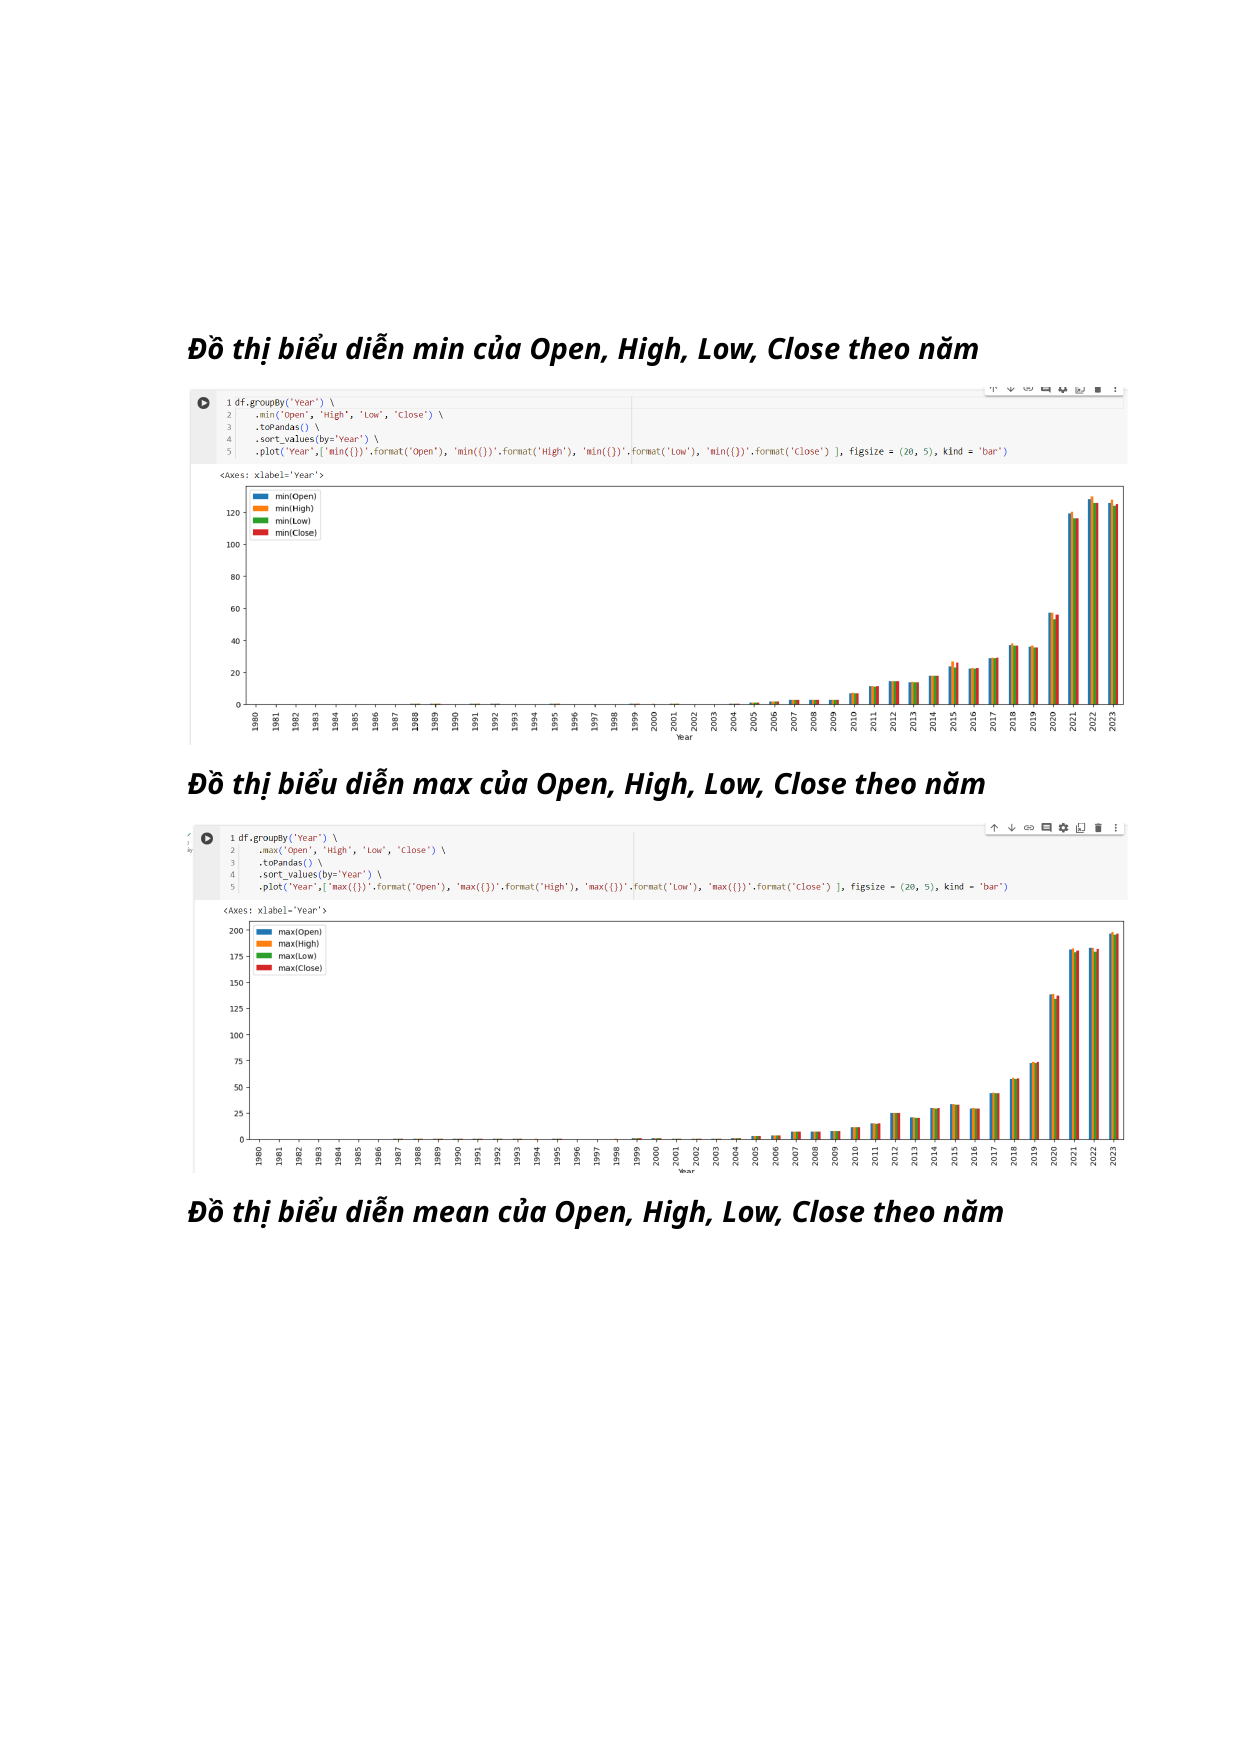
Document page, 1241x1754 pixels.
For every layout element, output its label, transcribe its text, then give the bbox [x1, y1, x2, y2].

picture [187, 387, 1128, 745]
text Đồ thị biểu diễn mean của Open, High, Low, Close theo năm [187, 1191, 1090, 1231]
picture [187, 823, 1128, 1173]
text Đồ thị biểu diễn max của Open, High, Low, Close theo năm [187, 763, 1090, 803]
text Đồ thị biểu diễn min của Open, High, Low, Close theo năm [187, 328, 1090, 368]
